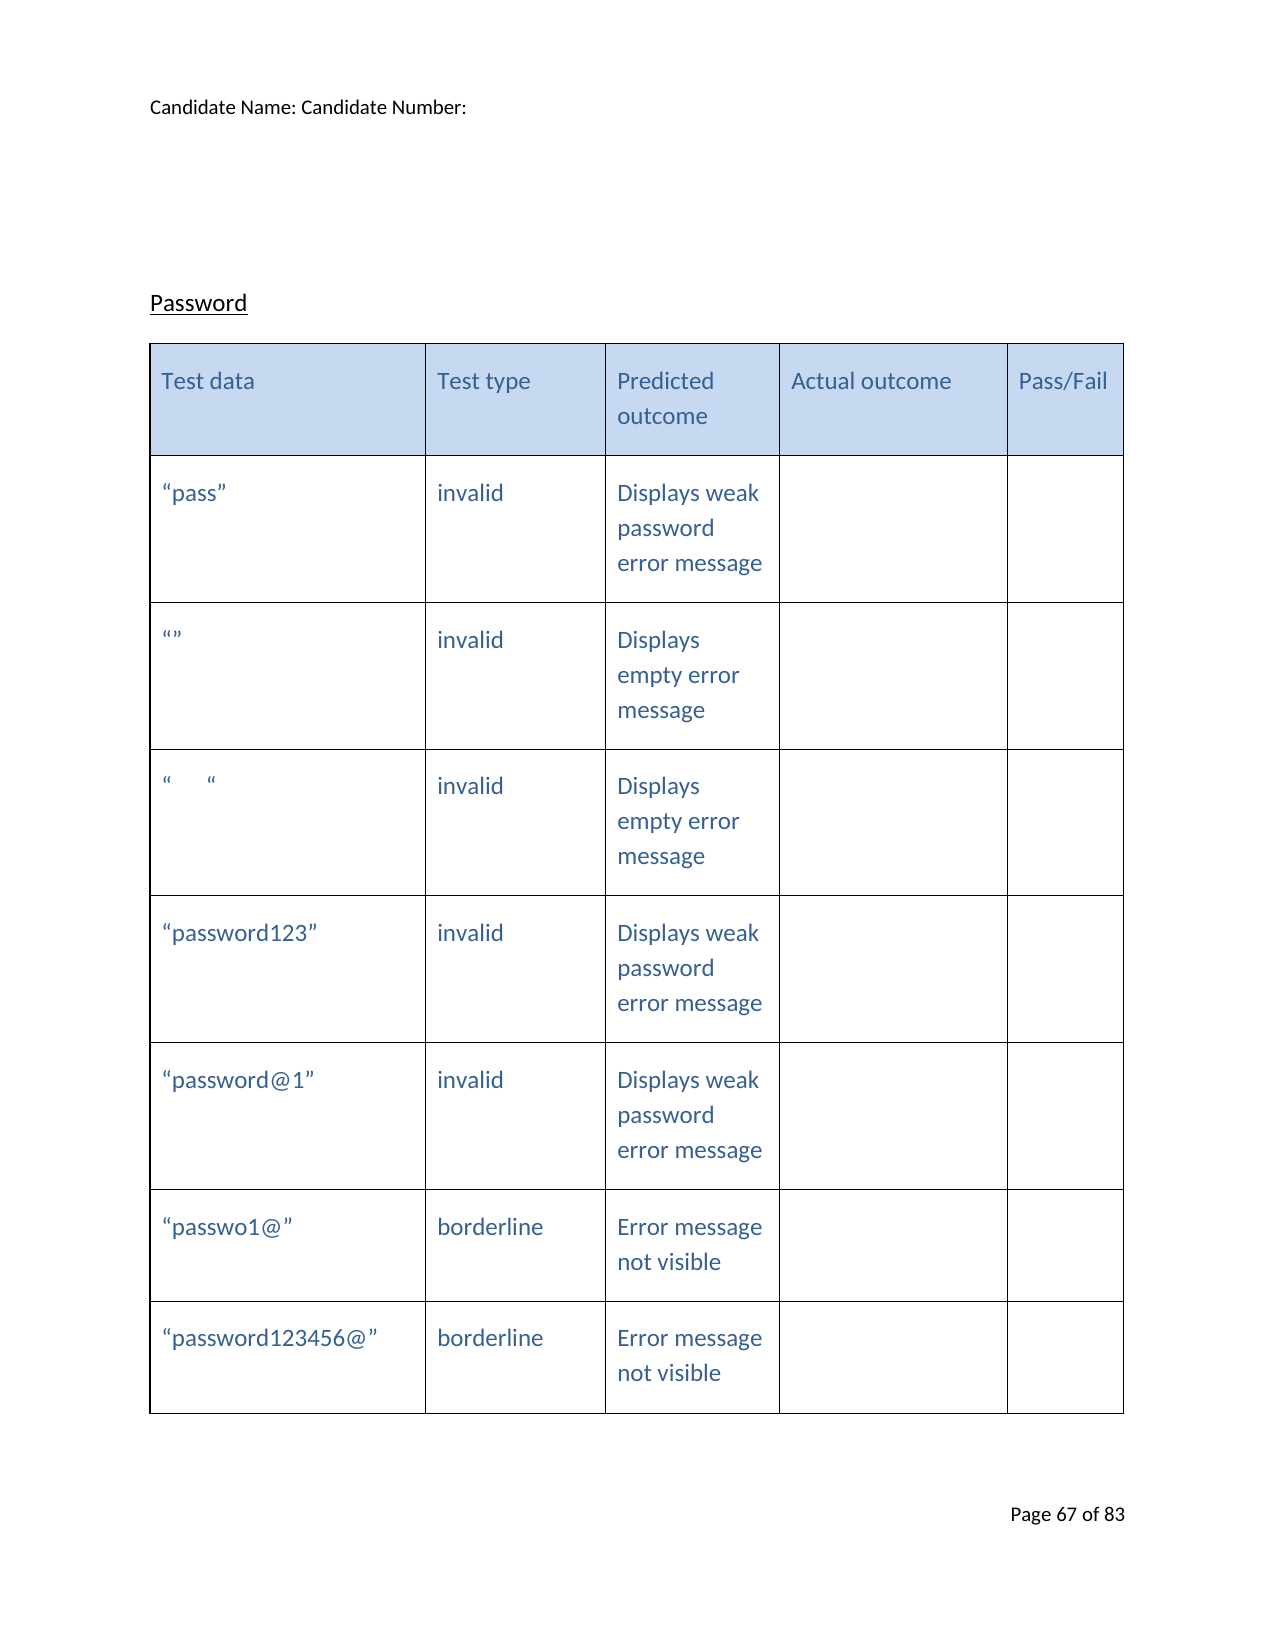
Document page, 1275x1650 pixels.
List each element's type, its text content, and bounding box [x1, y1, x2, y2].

table_cell “pass” [151, 456, 425, 602]
table_cell invalid [426, 1043, 605, 1189]
table_header Pass/Fail [1008, 344, 1123, 455]
table_cell Displays weak password error message [606, 896, 779, 1042]
table_cell [780, 1302, 1007, 1412]
table_cell Displays empty error message [606, 603, 779, 749]
table_cell [1008, 456, 1123, 602]
table_cell [780, 750, 1007, 895]
table_cell [1008, 1302, 1123, 1412]
table_header Actual outcome [780, 344, 1007, 455]
table_cell [1008, 1190, 1123, 1301]
table_cell invalid [426, 456, 605, 602]
table_cell borderline [426, 1302, 605, 1412]
table_cell [1008, 603, 1123, 749]
table_cell [1008, 896, 1123, 1042]
table_cell “password@1” [151, 1043, 425, 1189]
table_cell “passwo1@” [151, 1190, 425, 1301]
table_cell [780, 896, 1007, 1042]
table_header Test data [151, 344, 425, 455]
table_cell Displays weak password error message [606, 456, 779, 602]
table_cell [1008, 1043, 1123, 1189]
table_cell [780, 456, 1007, 602]
table_cell “password123” [151, 896, 425, 1042]
table_header Predicted outcome [606, 344, 779, 455]
table_cell “ “ [151, 750, 425, 895]
table_cell Error message not visible [606, 1302, 779, 1412]
table_cell “password123456@” [151, 1302, 425, 1412]
table_cell [780, 1043, 1007, 1189]
table_cell invalid [426, 750, 605, 895]
table_cell [780, 1190, 1007, 1301]
table_cell invalid [426, 603, 605, 749]
table_cell borderline [426, 1190, 605, 1301]
table_cell Displays weak password error message [606, 1043, 779, 1189]
table_cell “” [151, 603, 425, 749]
table_header Test type [426, 344, 605, 455]
table_cell invalid [426, 896, 605, 1042]
table_cell [1008, 750, 1123, 895]
table_cell [780, 603, 1007, 749]
table_cell Displays empty error message [606, 750, 779, 895]
table_cell Error message not visible [606, 1190, 779, 1301]
text Password [150, 287, 1125, 318]
